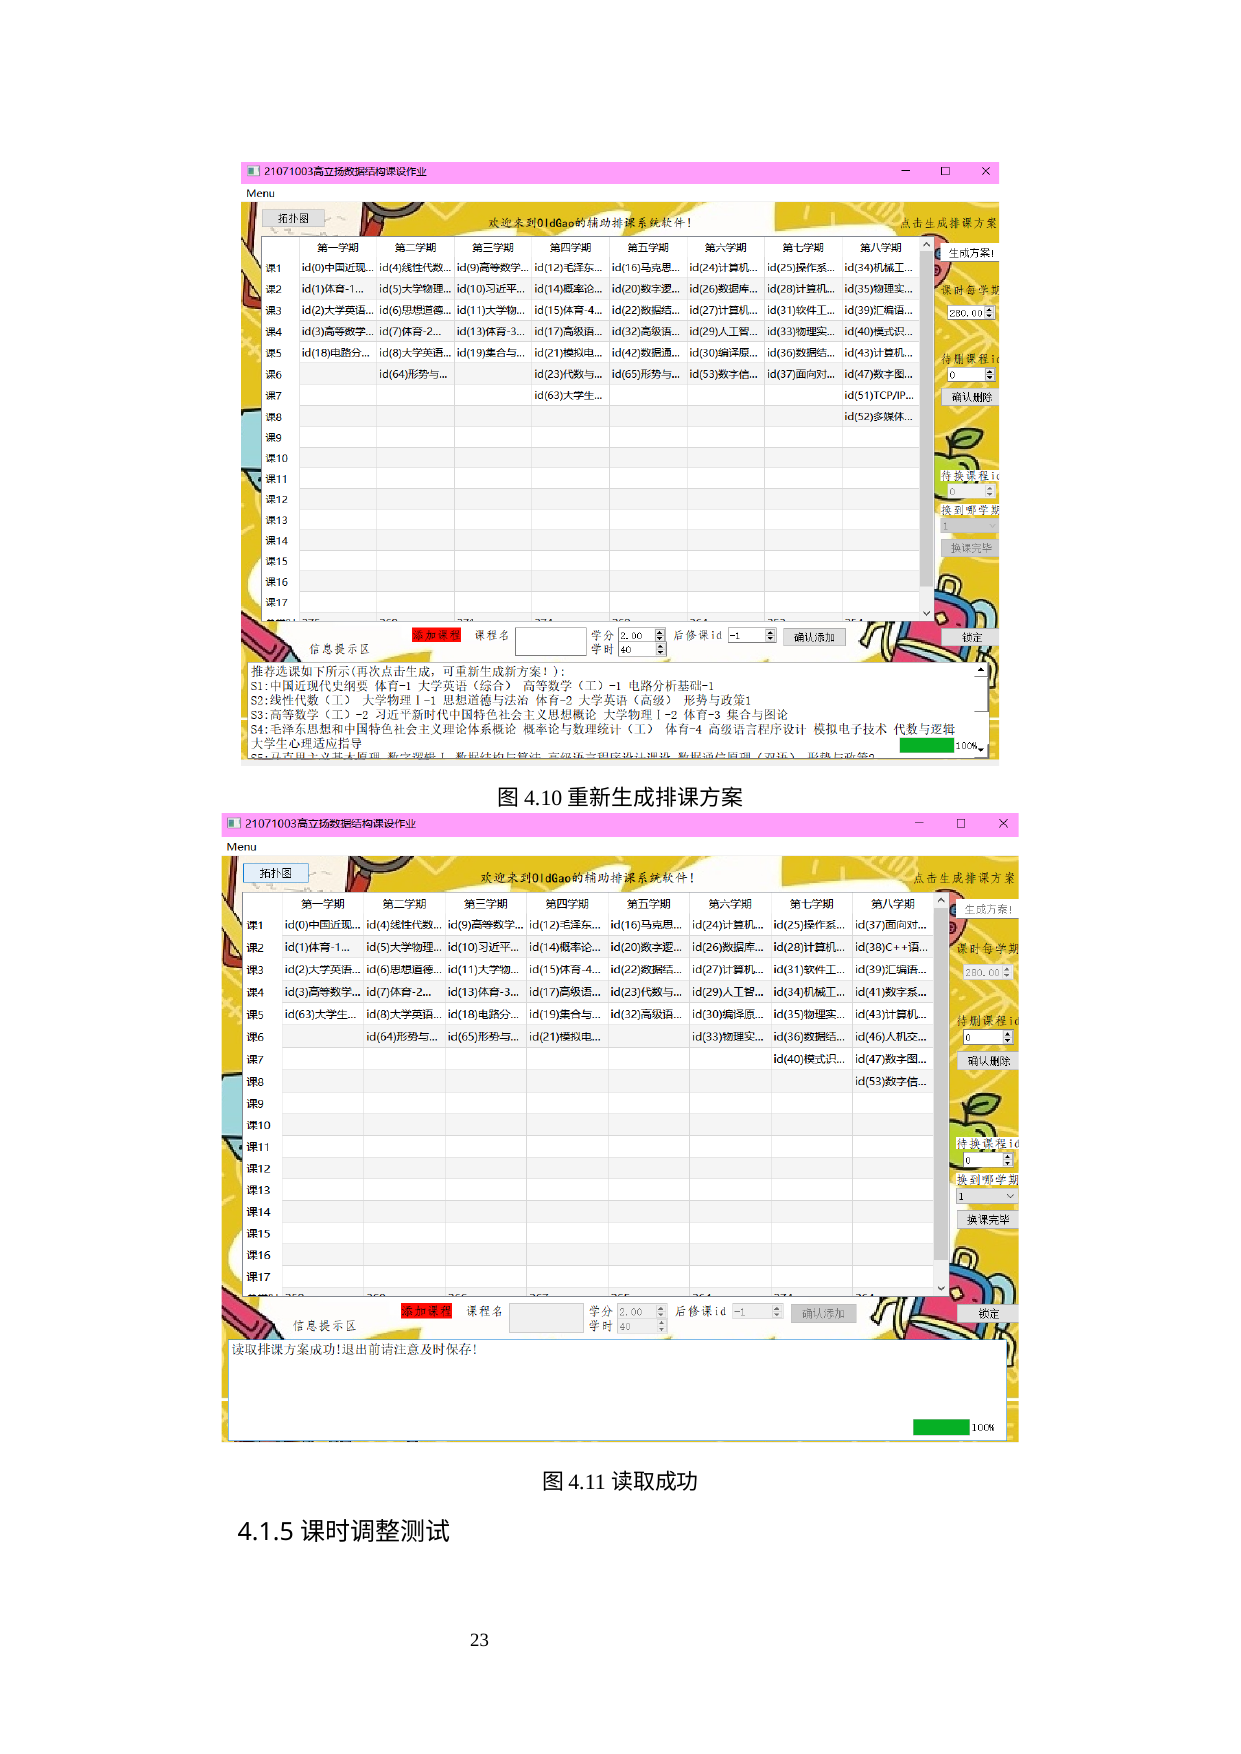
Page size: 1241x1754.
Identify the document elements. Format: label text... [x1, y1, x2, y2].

picture [221, 813, 1019, 1443]
picture [241, 162, 1000, 766]
text 4.1.5 课时调整测试 [187, 1497, 1053, 1562]
text 图4.10 重新生成排课方案 [187, 780, 1053, 812]
text 图4.11 读取成功 [187, 1463, 1053, 1496]
